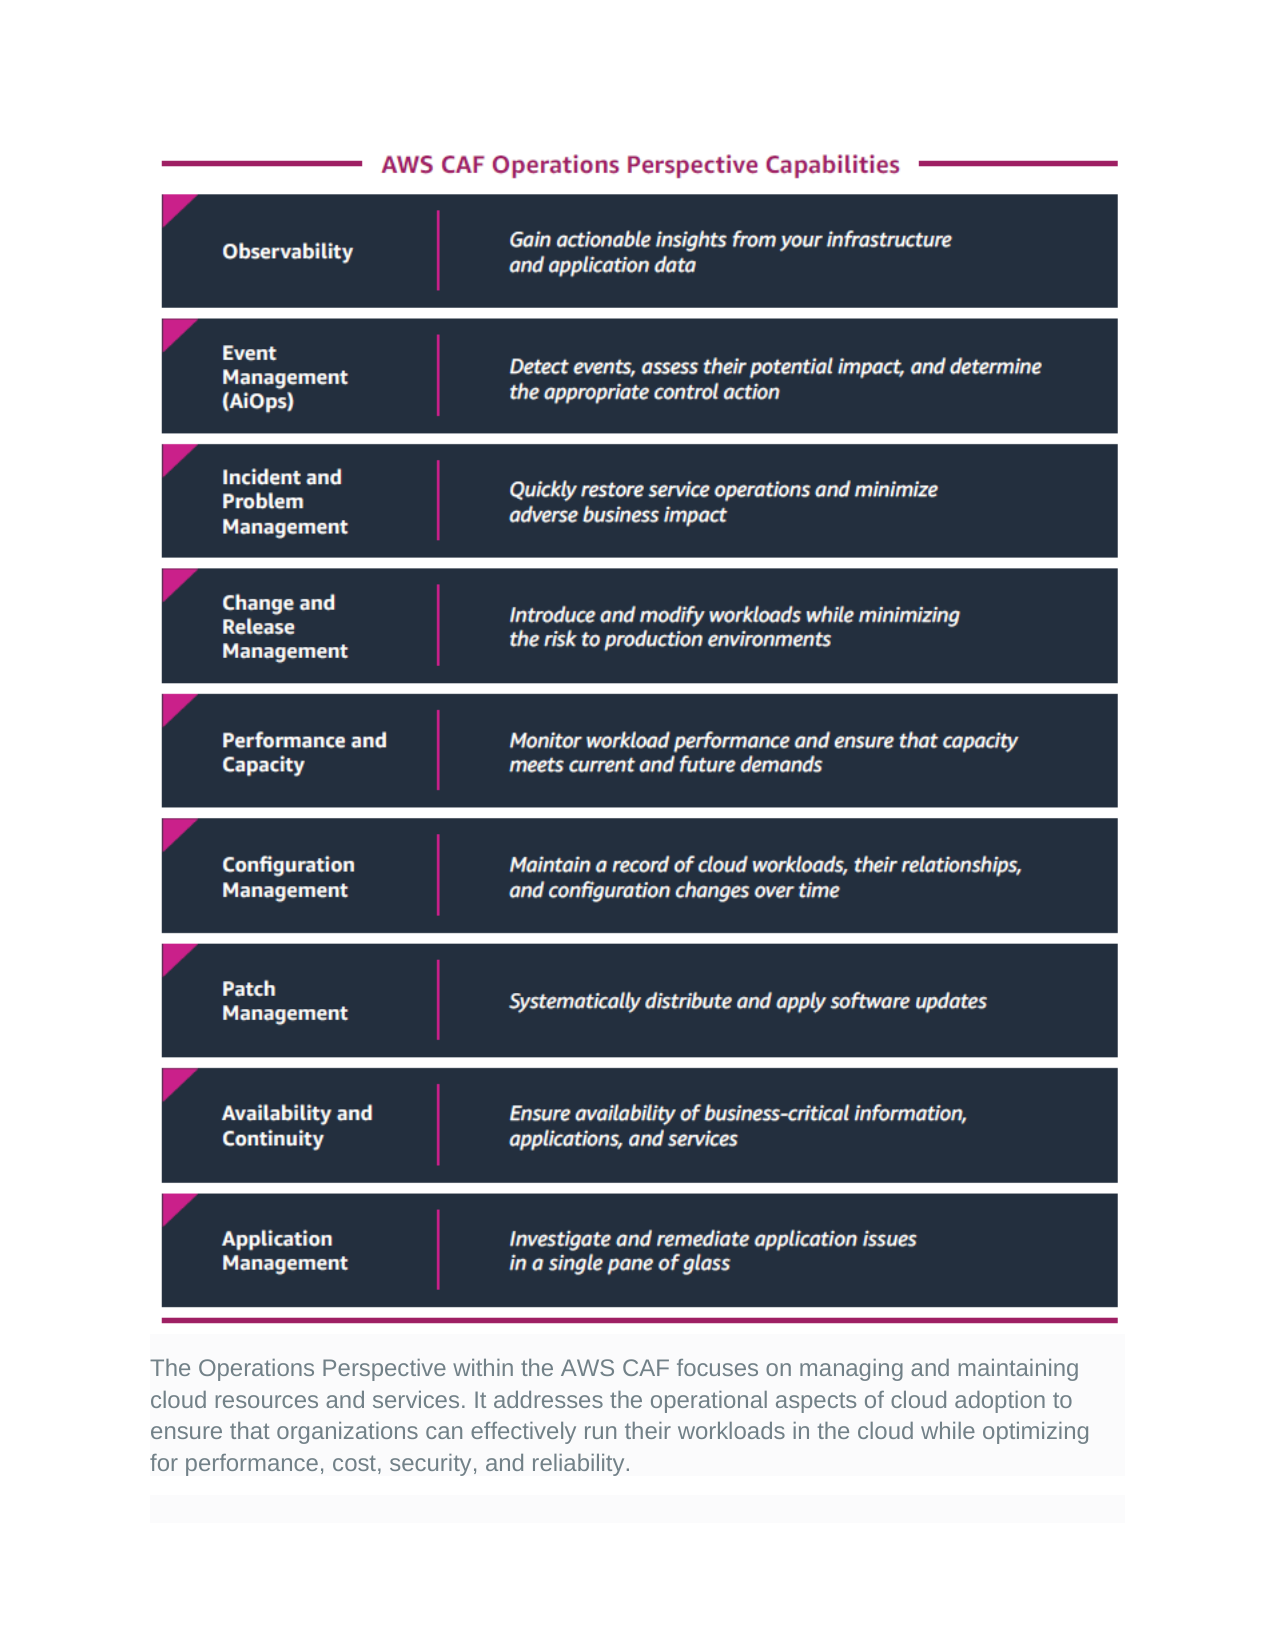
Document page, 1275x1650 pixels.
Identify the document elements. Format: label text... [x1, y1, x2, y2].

text The Operations Perspective within the AWS CAF focuses on managing and maintaining cloud resources and services. It addresses the operational aspects of cloud adoption to ensure that organizations can effectively run their workloads in the cloud while optimizing for performance, cost, security, and reliability. [150, 1354, 1125, 1476]
picture [150, 150, 1125, 1334]
